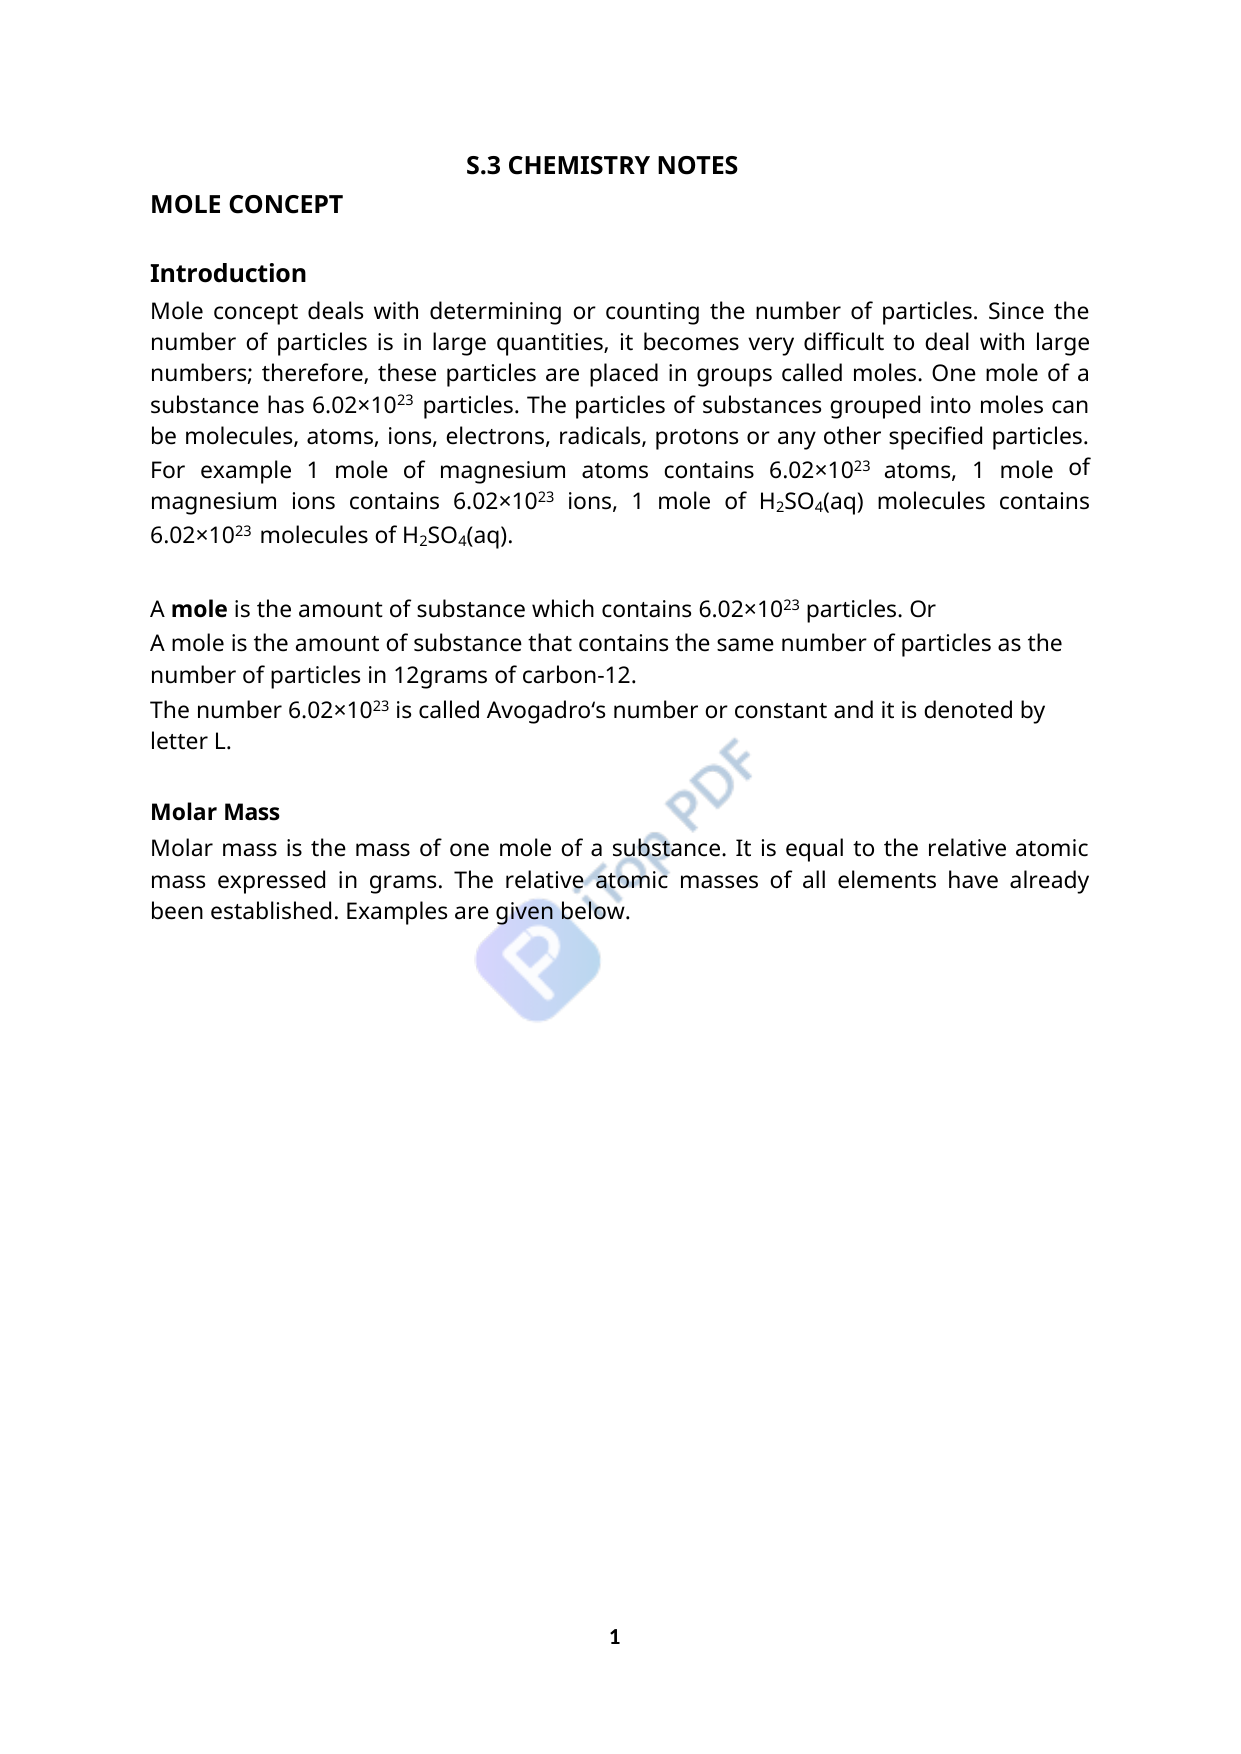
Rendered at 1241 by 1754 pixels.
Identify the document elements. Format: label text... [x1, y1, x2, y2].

picture [465, 827, 776, 832]
picture [465, 926, 776, 1033]
text Molar Mass [150, 796, 1240, 827]
text The number 6.02×1023 is called Avogadro‘s number or constant and it is denoted by letter L. [150, 694, 1091, 756]
text MOLE CONCEPT [150, 187, 1240, 221]
subtitle Introduction [150, 256, 1240, 290]
text A mole is the amount of substance that contains the same number of particles as the number of particles in 12grams of carbon-12. [150, 627, 1091, 690]
text A mole is the amount of substance which contains 6.02×1023 particles. Or [150, 593, 1240, 624]
text Molar mass is the mass of one mole of a substance. It is equal to the relative atomic mass expressed in grams. The relative atomic masses of all elements have already been established. Examples are given below. [150, 832, 1090, 926]
picture [465, 756, 776, 796]
text Mole concept deals with determining or counting the number of particles. Since the number of particles is in large quantities, it becomes very difficult to deal with large numbers; therefore, these particles are placed in groups called moles. One mole of a substance has 6.02×1023 particles. The particles of substances grouped into moles can be molecules, atoms, ions, electrons, radicals, protons or any other specified particles. For example 1 mole of magnesium atoms contains 6.02×1023 atoms, 1 mole of magnesium ions contains 6.02×1023 ions, 1 mole of H2SO4(aq) molecules contains 6.02×1023 molecules of H2SO4(aq). [150, 295, 1090, 553]
subtitle S.3 CHEMISTRY NOTES [466, 148, 1240, 182]
